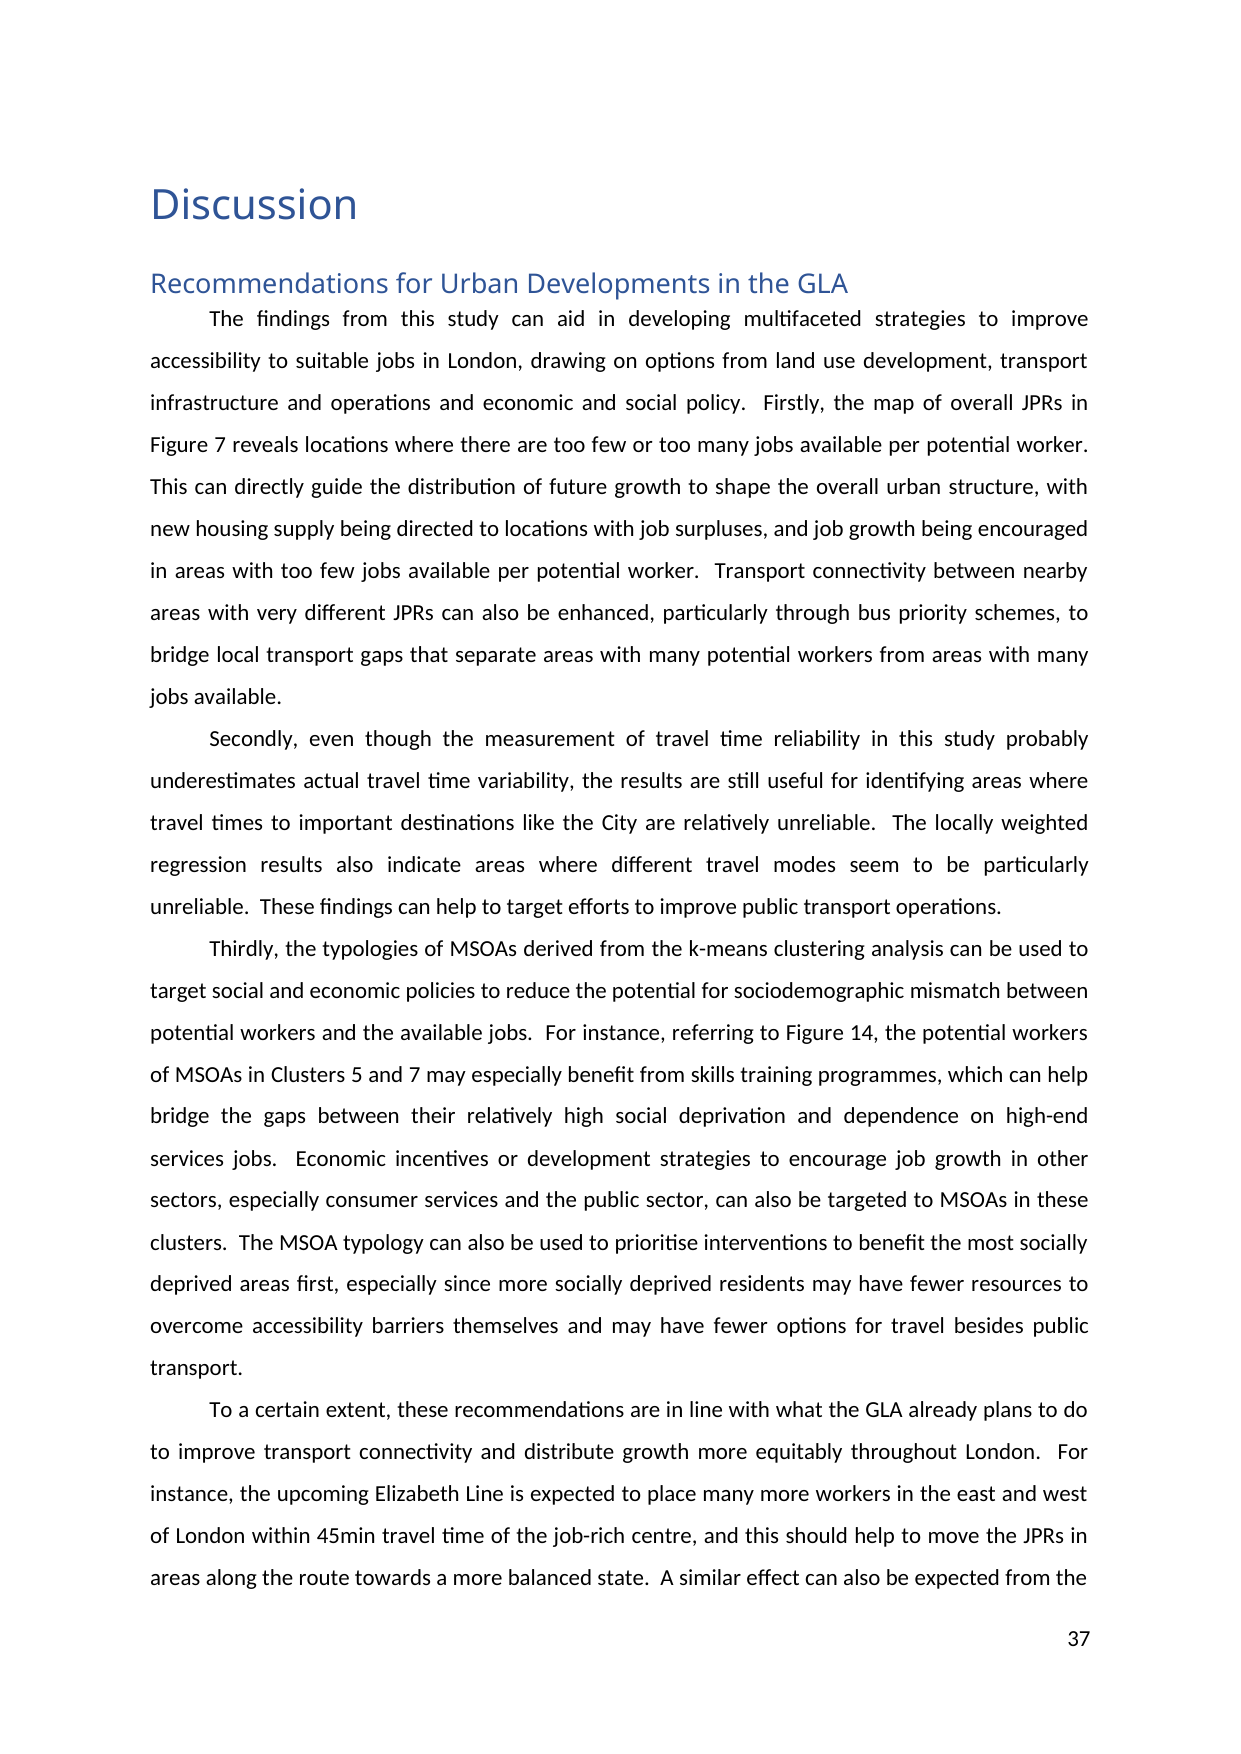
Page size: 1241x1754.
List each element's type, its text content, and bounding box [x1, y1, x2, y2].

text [150, 1396, 1090, 1591]
subtitle Discussion [150, 175, 1090, 232]
text The findings from this study can aid in developing multifaceted strategies to improve accessibility to suitable jobs in London, drawing on options from land use development, transport infrastructure and operations and economic and social policy. Firstly, the map of overall JPRs in Figure 7 reveals locations where there are too few or too many jobs available per potential worker. This can directly guide the distribution of future growth to shape the overall urban structure, with new housing supply being directed to locations with job surpluses, and job growth being encouraged in areas with too few jobs available per potential worker. Transport connectivity between nearby areas with very different JPRs can also be enhanced, particularly through bus priority schemes, to bridge local transport gaps that separate areas with many potential workers from areas with many jobs available. [150, 304, 1090, 710]
text Thirdly, the typologies of MSOAs derived from the k-means clustering analysis can be used to target social and economic policies to reduce the potential for sociodemographic mismatch between potential workers and the available jobs. For instance, referring to Figure 14, the potential workers of MSOAs in Clusters 5 and 7 may especially benefit from skills training programmes, which can help bridge the gaps between their relatively high social deprivation and dependence on high-end services jobs. Economic incentives or development strategies to encourage job growth in other sectors, especially consumer services and the public sector, can also be targeted to MSOAs in these clusters. The MSOA typology can also be used to prioritise interventions to benefit the most socially deprived areas first, especially since more socially deprived residents may have fewer resources to overcome accessibility barriers themselves and may have fewer options for travel besides public transport. [150, 934, 1090, 1382]
subtitle Recommendations for Urban Developments in the GLA [150, 264, 1090, 301]
text Secondly, even though the measurement of travel time reliability in this study probably underestimates actual travel time variability, the results are still useful for identifying areas where travel times to important destinations like the City are relatively unreliable. The locally weighted regression results also indicate areas where different travel modes seem to be particularly unreliable. These findings can help to target efforts to improve public transport operations. [150, 724, 1090, 920]
